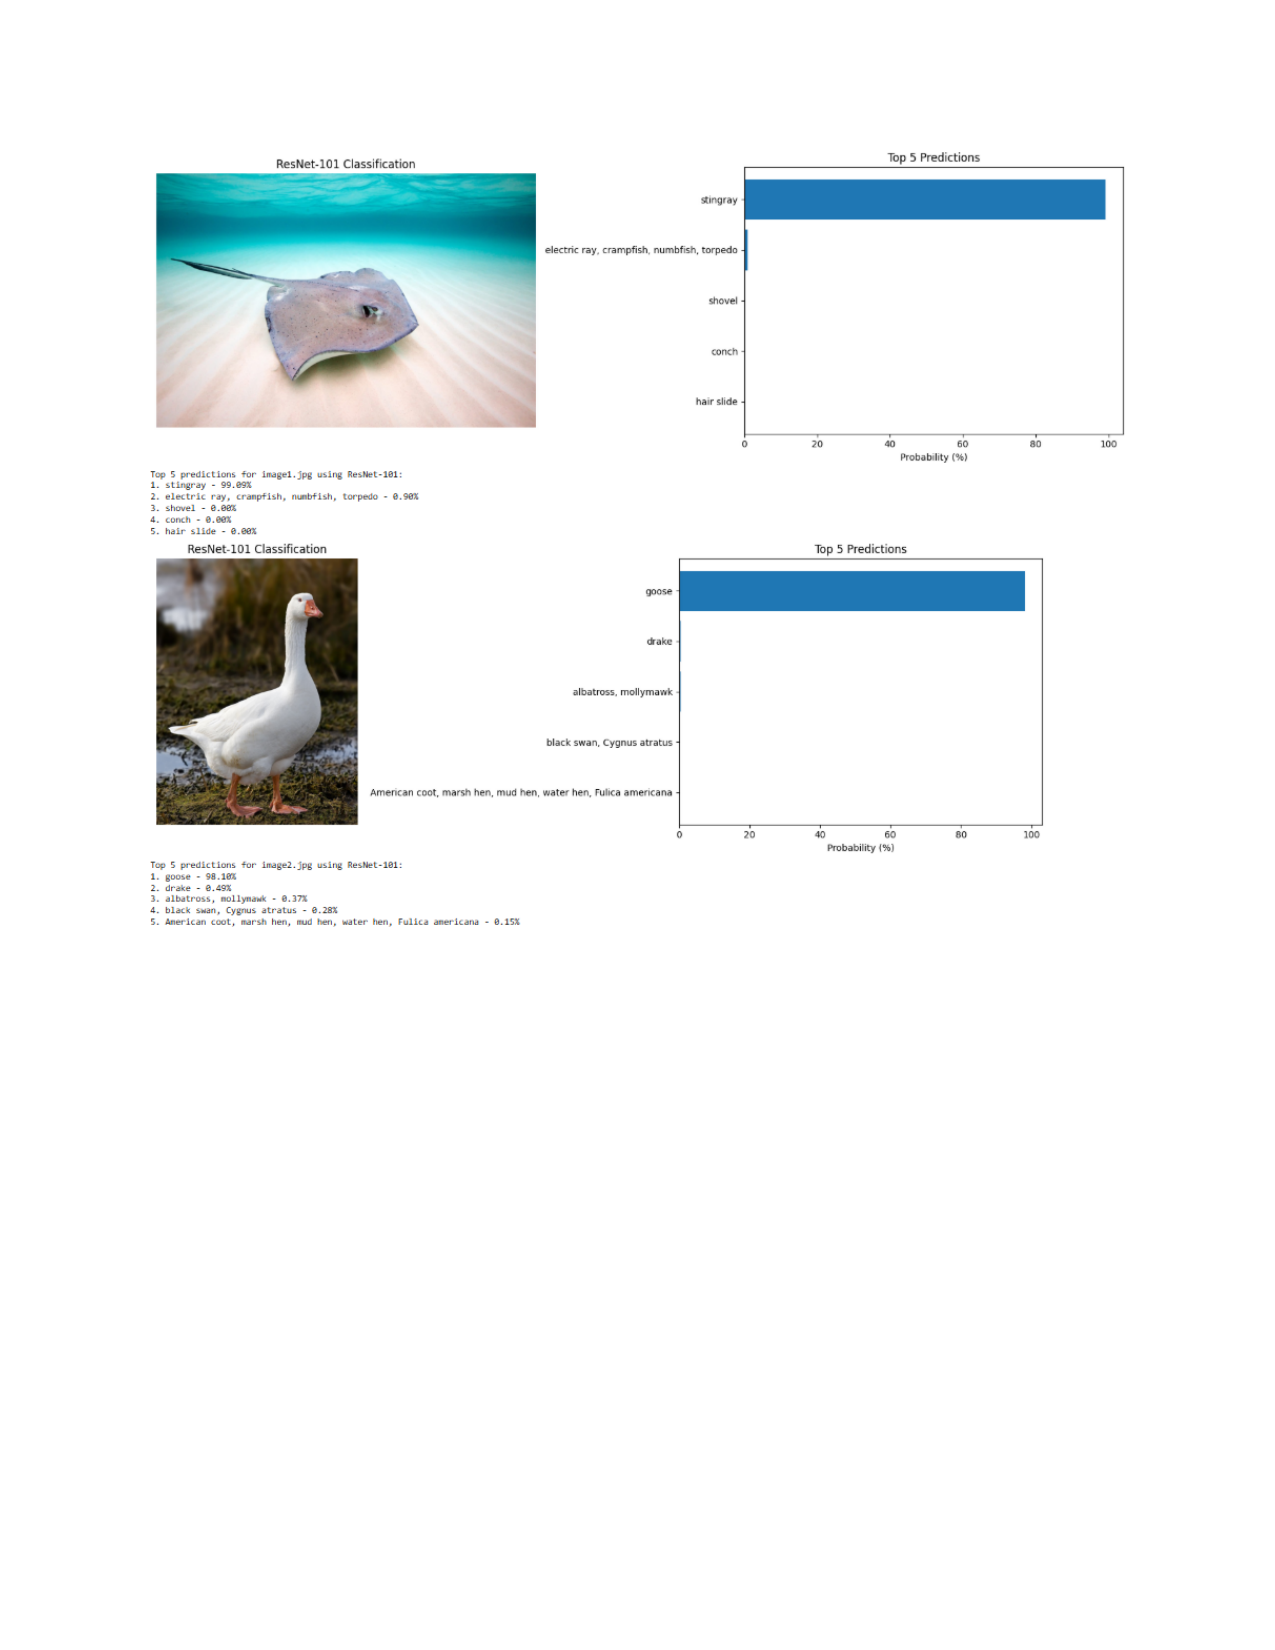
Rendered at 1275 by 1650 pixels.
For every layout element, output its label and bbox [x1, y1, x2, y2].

picture [150, 150, 1125, 928]
